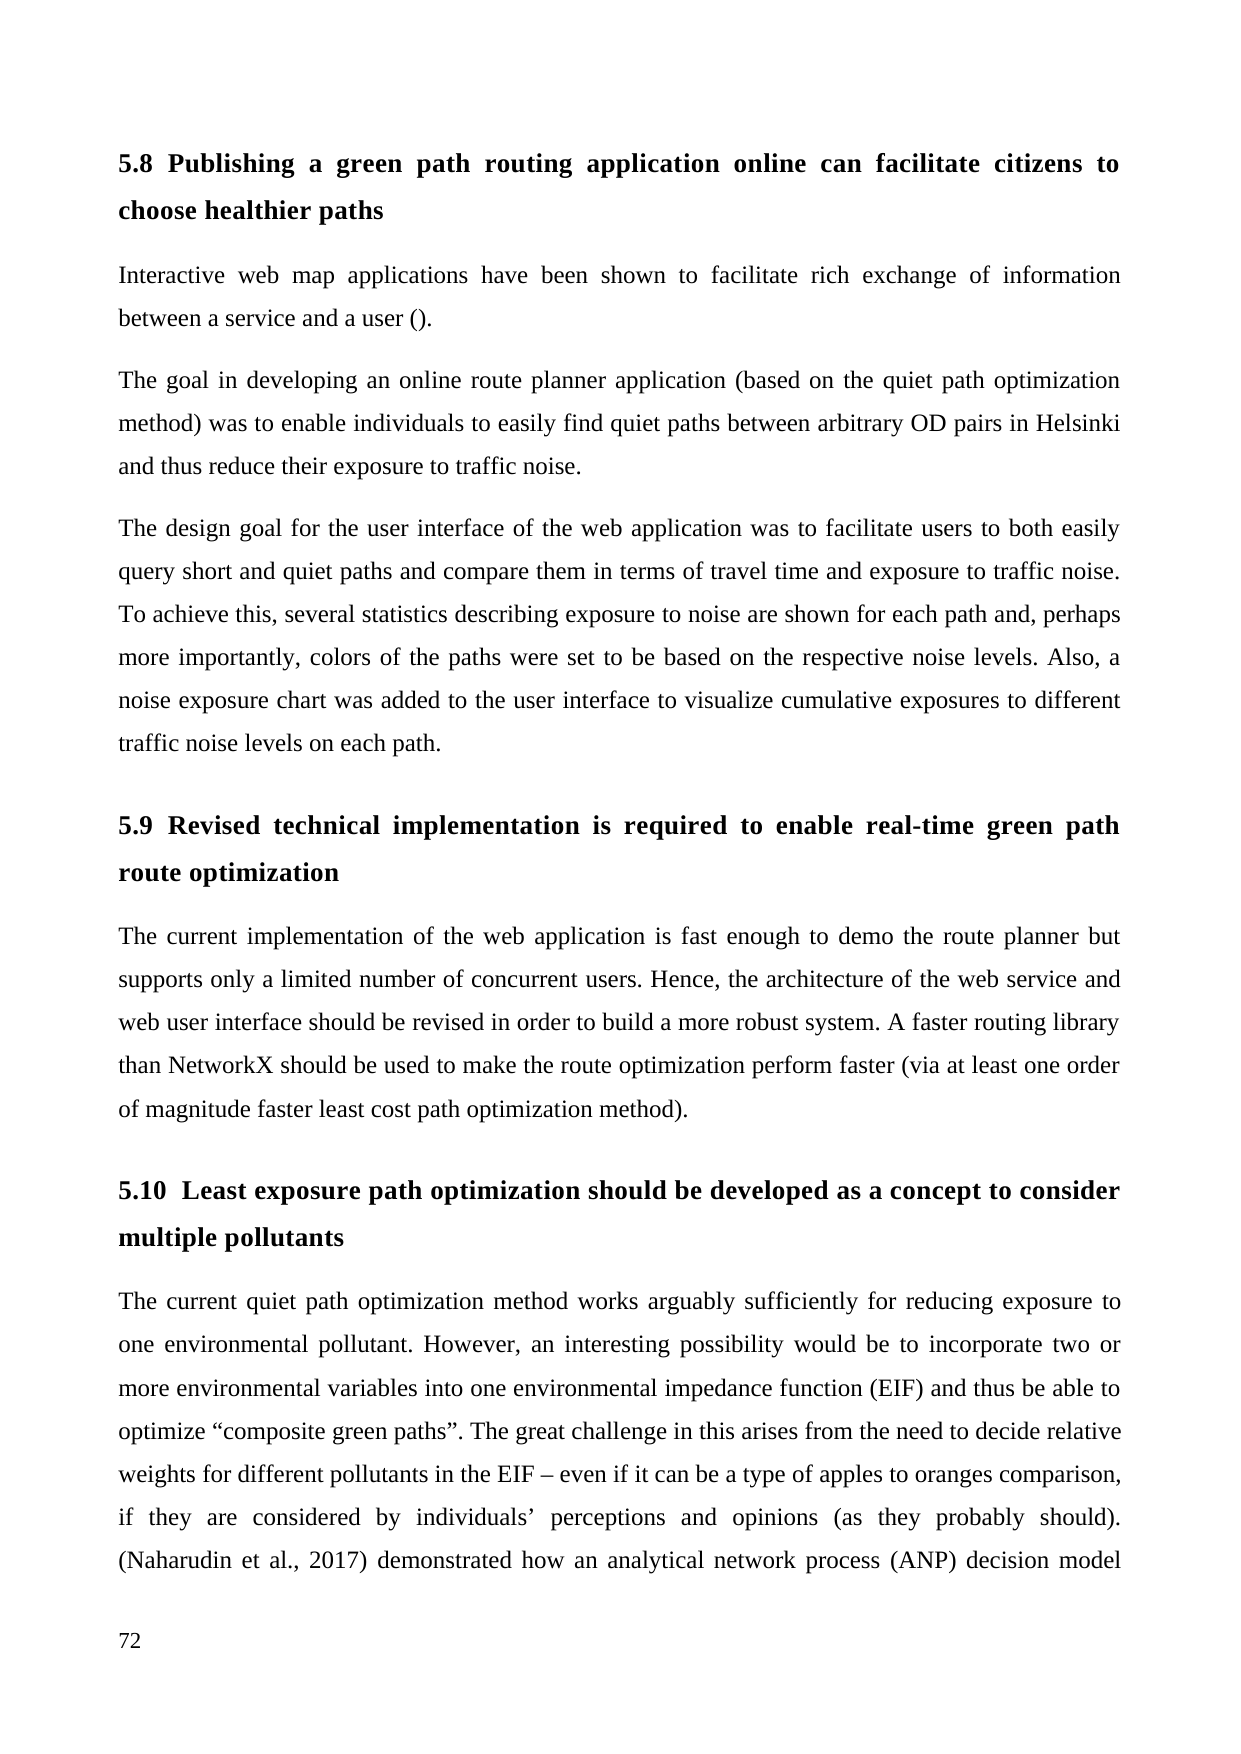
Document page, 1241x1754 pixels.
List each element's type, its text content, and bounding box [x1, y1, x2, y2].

text The current implementation of the web application is fast enough to demo the route planner but supports only a limited number of concurrent users. Hence, the architecture of the web service and web user interface should be revised in order to build a more robust system. A faster routing library than NetworkX should be used to make the route optimization perform faster (via at least one order of magnitude faster least cost path optimization method). [118, 921, 1122, 1122]
text The goal in developing an online route planner application (based on the quiet path optimization method) was to enable individuals to easily find quiet paths between arbitrary OD pairs in Helsinki and thus reduce their exposure to traffic noise. [118, 365, 1122, 480]
text Interactive web map applications have been shown to facilitate rich exchange of information between a service and a user (). [118, 260, 1122, 332]
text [118, 1286, 1122, 1574]
text The design goal for the user interface of the web application was to facilitate users to both easily query short and quiet paths and compare them in terms of travel time and exposure to traffic noise. To achieve this, several statistics describing exposure to noise are shown for each path and, perhaps more importantly, colors of the paths were set to be based on the respective noise levels. Also, a noise exposure chart was added to the user interface to visualize cumulative exposures to different traffic noise levels on each path. [118, 513, 1122, 757]
subtitle Least exposure path optimization should be developed as a concept to consider multiple pollutants [118, 1174, 1122, 1252]
subtitle Publishing a green path routing application online can facilitate citizens to choose healthier paths [118, 148, 1122, 225]
subtitle Revised technical implementation is required to enable real-time green path route optimization [118, 809, 1122, 887]
